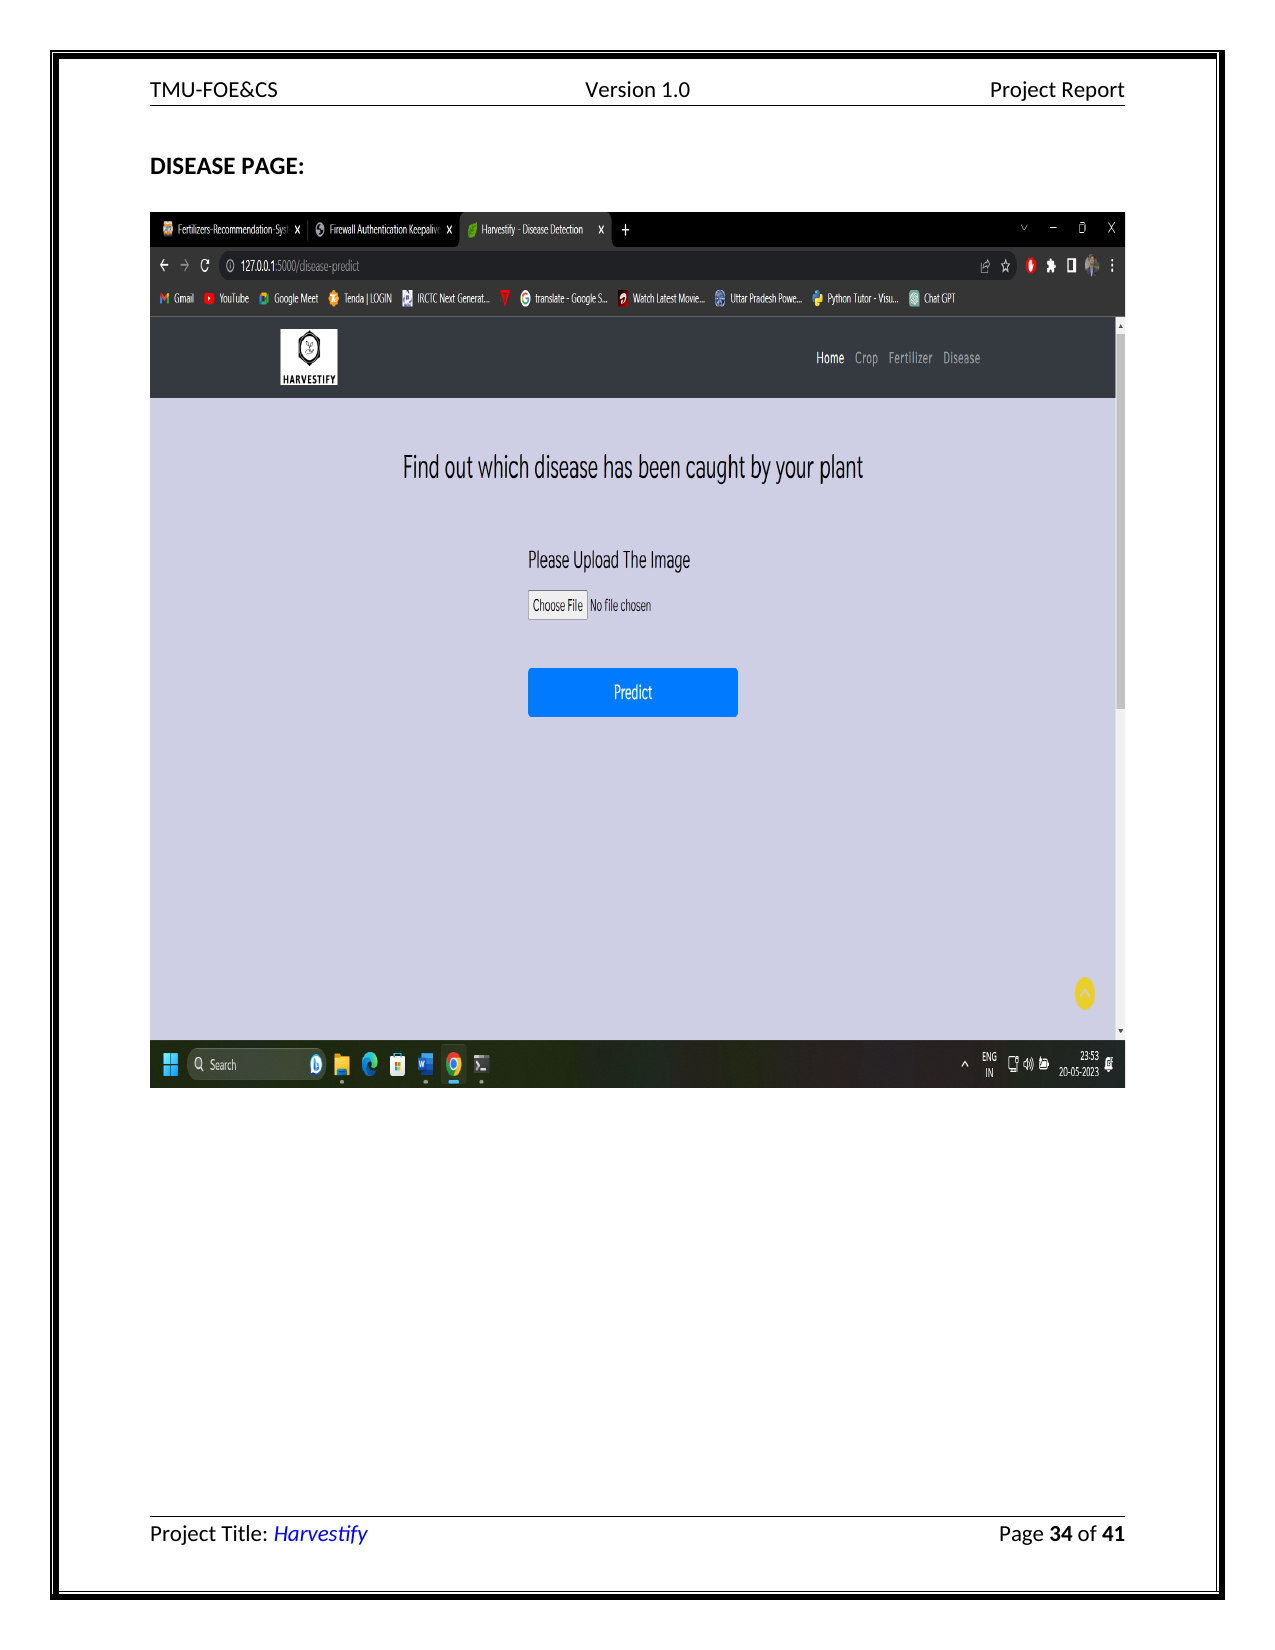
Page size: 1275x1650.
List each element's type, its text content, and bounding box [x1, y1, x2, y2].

picture [150, 212, 1125, 1088]
text DISEASE PAGE: [150, 150, 1125, 181]
